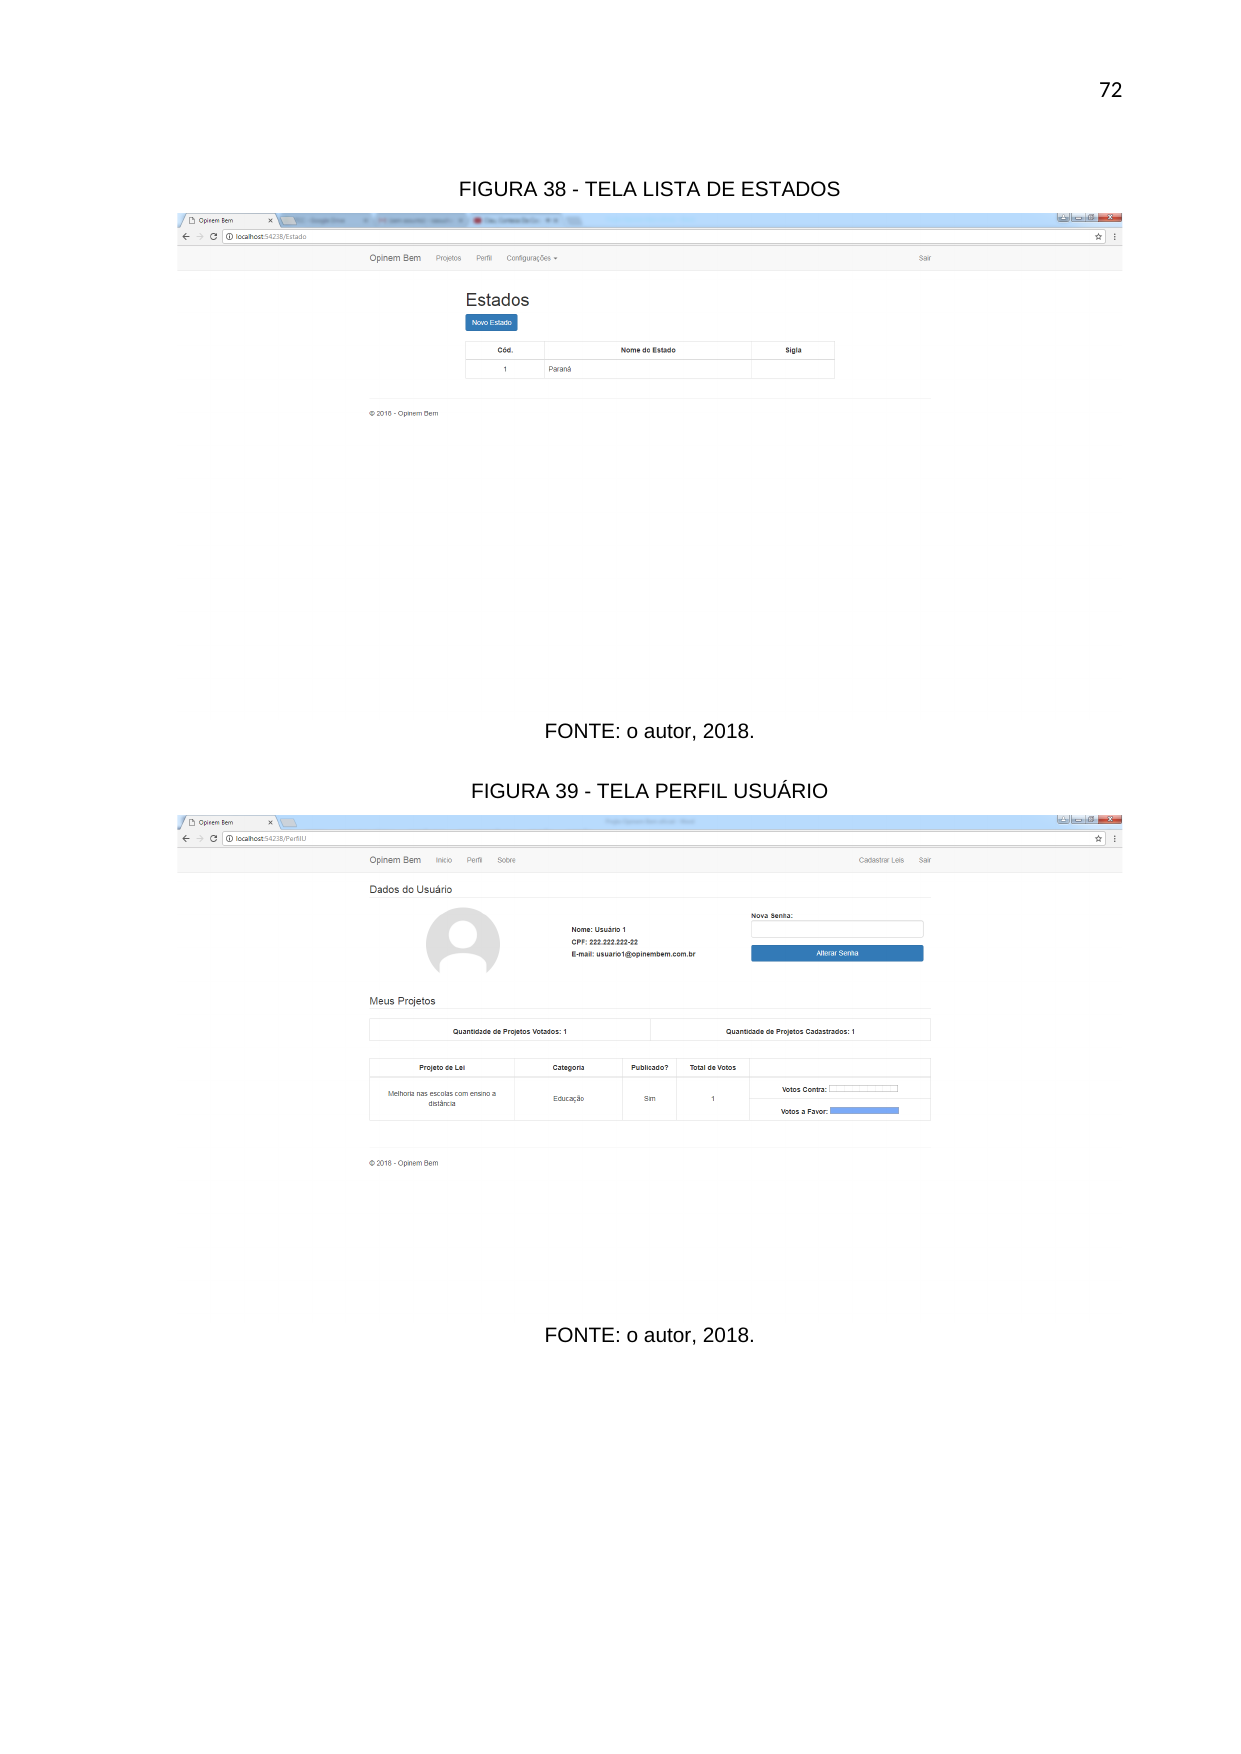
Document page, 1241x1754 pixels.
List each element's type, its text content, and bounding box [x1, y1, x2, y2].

text FIGURA 39 - TELA PERFIL USUÁRIO [177, 779, 1122, 803]
text FONTE: o autor, 2018. [177, 720, 1122, 743]
text FONTE: o autor, 2018. [177, 1323, 1122, 1346]
picture [177, 815, 1123, 1323]
text FIGURA 38 - TELA LISTA DE ESTADOS [177, 177, 1122, 201]
picture [177, 213, 1123, 720]
